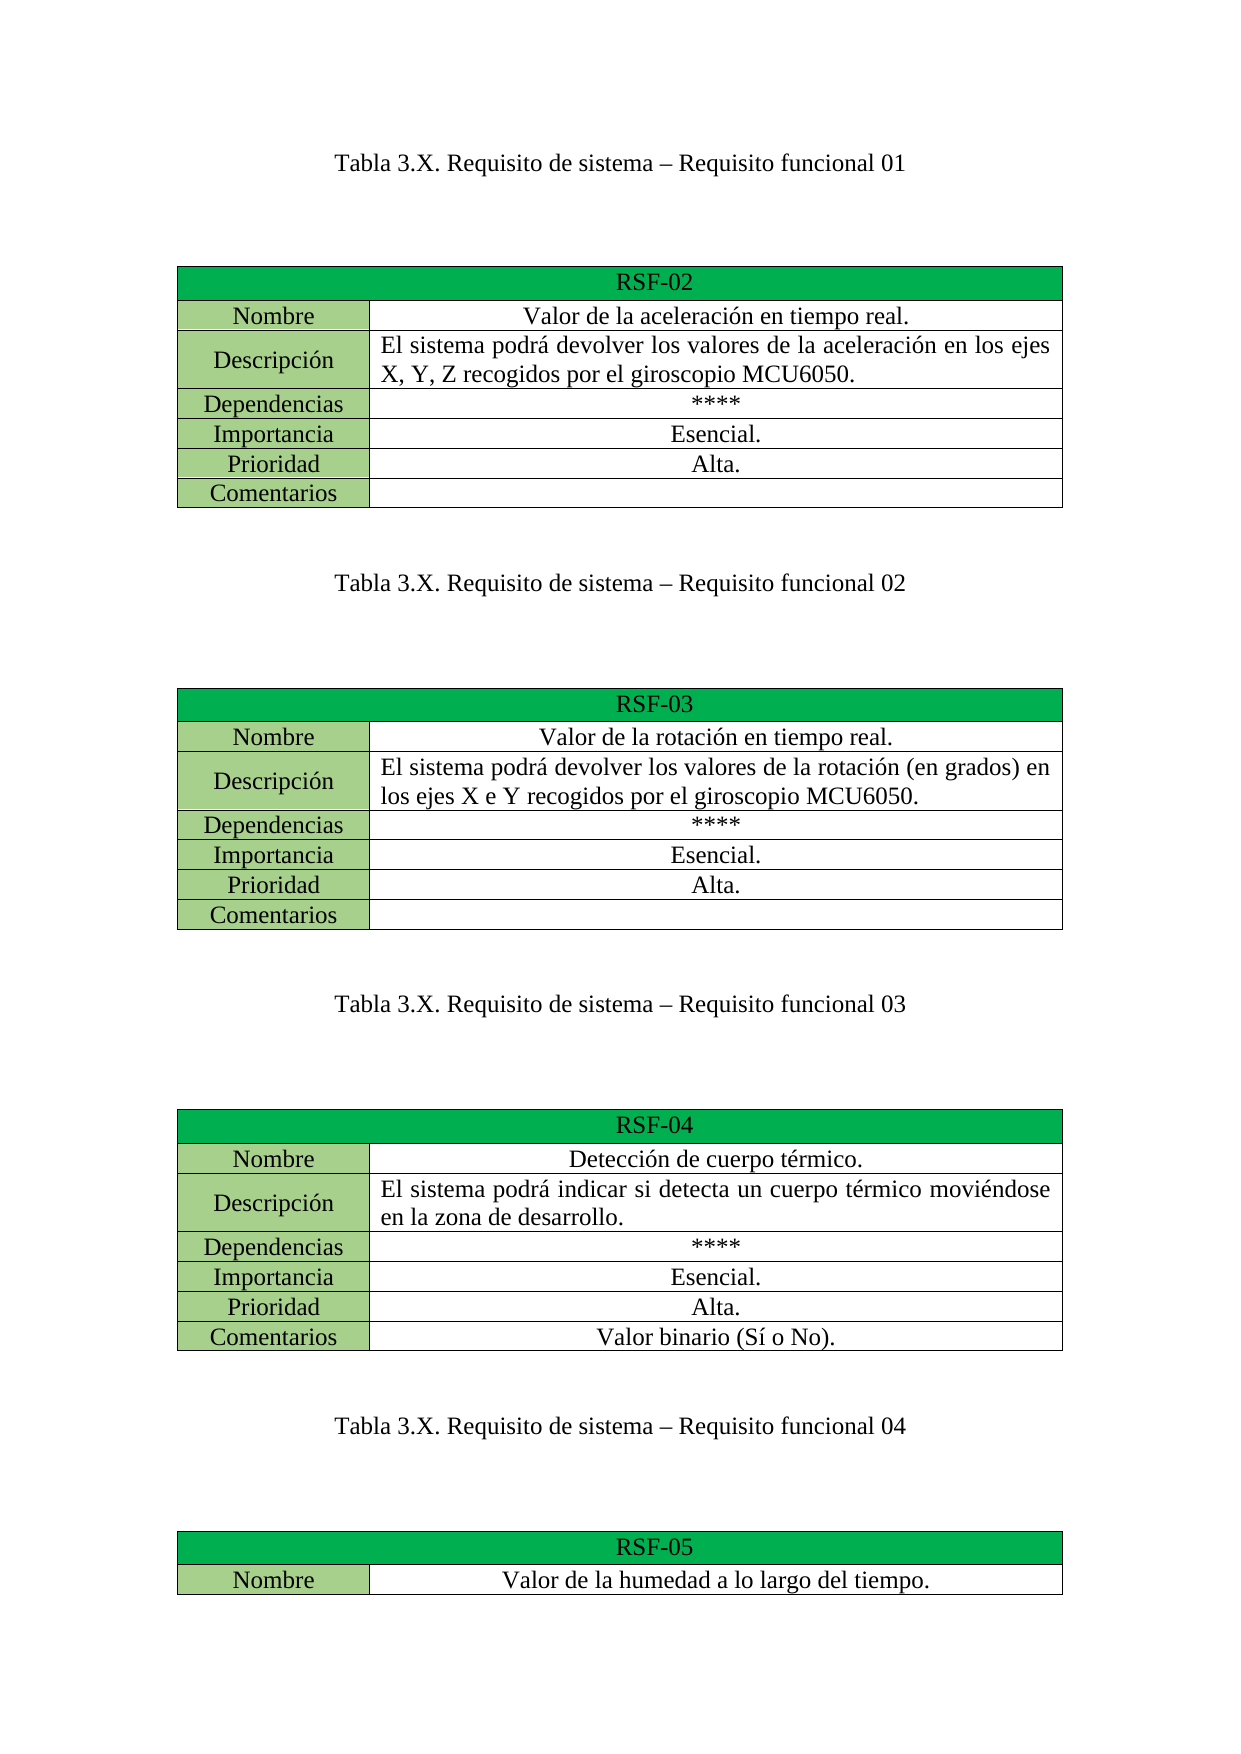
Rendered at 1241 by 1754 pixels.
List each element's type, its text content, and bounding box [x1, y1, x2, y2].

table_header RSF-05 [178, 1532, 1062, 1564]
table_cell Descripción [178, 331, 369, 388]
table_cell Valor binario (Sí o No). [370, 1322, 1062, 1350]
text Tabla 3.X. Requisito de sistema – Requisito funcional 04 [177, 1411, 1063, 1440]
table_cell Esencial. [370, 840, 1062, 869]
table_cell Importancia [178, 1262, 369, 1291]
table_cell El sistema podrá indicar si detecta un cuerpo térmico moviéndose en la zona de desarrollo. [370, 1174, 1062, 1231]
table_cell Valor de la rotación en tiempo real. [370, 722, 1062, 751]
table_cell El sistema podrá devolver los valores de la aceleración en los ejes X, Y, Z recogidos por el giroscopio MCU6050. [370, 331, 1062, 388]
table_header RSF-02 [178, 267, 1062, 300]
table_cell Nombre [178, 1565, 369, 1594]
text Tabla 3.X. Requisito de sistema – Requisito funcional 01 [177, 148, 1063, 176]
table_cell Comentarios [178, 479, 369, 507]
table_cell Prioridad [178, 870, 369, 899]
table_cell Descripción [178, 1174, 369, 1231]
table_cell Alta. [370, 449, 1062, 477]
table_cell Comentarios [178, 900, 369, 929]
table_cell Valor de la humedad a lo largo del tiempo. [370, 1565, 1062, 1594]
table_cell Nombre [178, 722, 369, 751]
table_cell [370, 479, 1062, 507]
table_cell Detección de cuerpo térmico. [370, 1144, 1062, 1173]
table_cell Descripción [178, 752, 369, 809]
table_cell Dependencias [178, 389, 369, 418]
table_cell Prioridad [178, 1292, 369, 1321]
table_cell Importancia [178, 419, 369, 448]
table_cell [370, 900, 1062, 929]
table_cell Alta. [370, 1292, 1062, 1321]
table_cell El sistema podrá devolver los valores de la rotación (en grados) en los ejes X e Y recogidos por el giroscopio MCU6050. [370, 752, 1062, 809]
table_cell Esencial. [370, 419, 1062, 448]
table_cell Prioridad [178, 449, 369, 477]
table_cell Esencial. [370, 1262, 1062, 1291]
table_cell Importancia [178, 840, 369, 869]
table_header RSF-03 [178, 689, 1062, 721]
table_cell **** [370, 811, 1062, 839]
table_cell Nombre [178, 301, 369, 329]
table_cell Alta. [370, 870, 1062, 899]
text Tabla 3.X. Requisito de sistema – Requisito funcional 02 [177, 568, 1063, 597]
table_cell Dependencias [178, 811, 369, 839]
table_cell Dependencias [178, 1232, 369, 1261]
text Tabla 3.X. Requisito de sistema – Requisito funcional 03 [177, 989, 1063, 1018]
table_cell Nombre [178, 1144, 369, 1173]
table_cell Valor de la aceleración en tiempo real. [370, 301, 1062, 329]
table_cell **** [370, 1232, 1062, 1261]
table_cell Comentarios [178, 1322, 369, 1350]
table_cell **** [370, 389, 1062, 418]
table_header RSF-04 [178, 1110, 1062, 1143]
